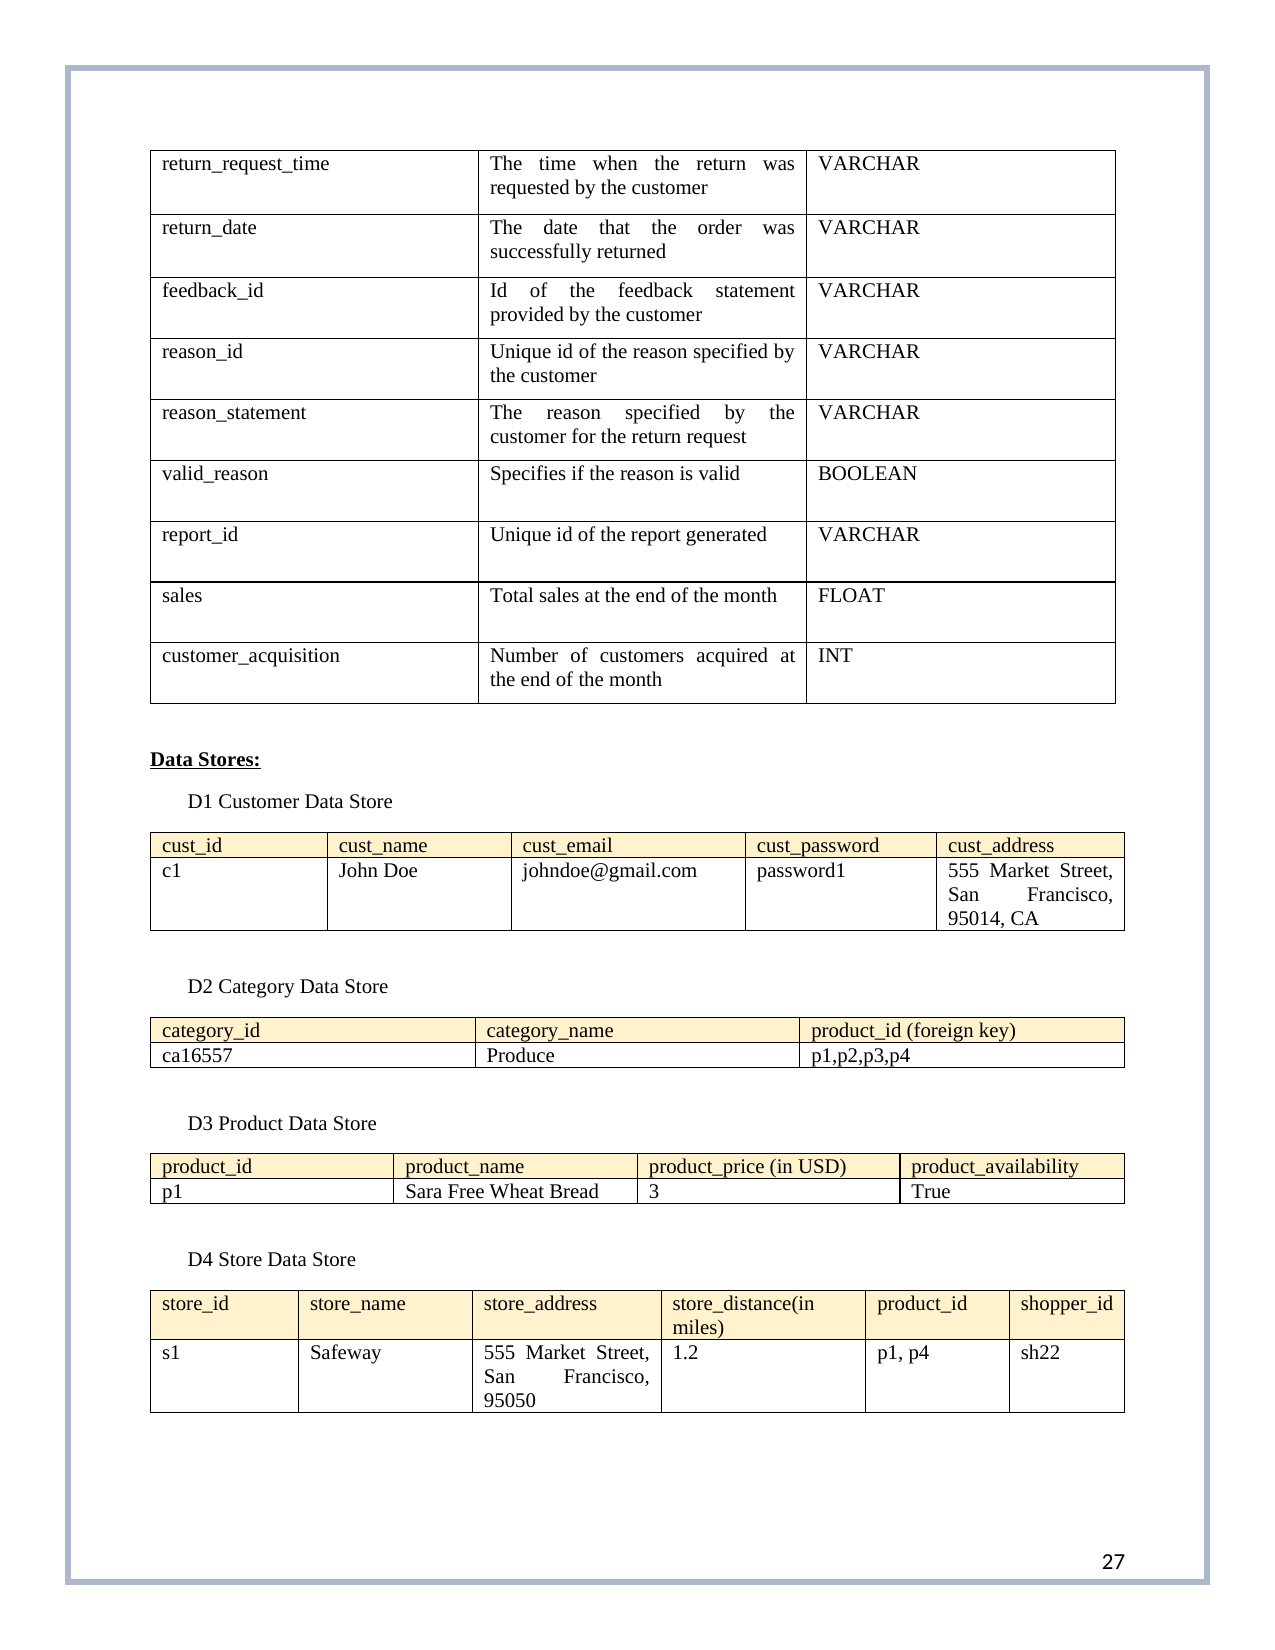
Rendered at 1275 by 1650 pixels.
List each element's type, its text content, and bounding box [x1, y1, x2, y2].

table_cell sales [151, 583, 478, 642]
table_cell VARCHAR [807, 400, 1115, 460]
table_cell feedback_id [151, 278, 478, 338]
table_cell VARCHAR [807, 278, 1115, 338]
table_cell reason_statement [151, 400, 478, 460]
table_cell Specifies if the reason is valid [479, 461, 806, 521]
table_header cust_password [746, 833, 936, 857]
table_cell 1.2 [662, 1340, 865, 1412]
text D2 Category Data Store [187, 974, 1125, 998]
table_header store_name [299, 1291, 472, 1339]
table_header category_name [476, 1018, 799, 1042]
table_cell The time when the return was requested by the customer [479, 151, 806, 214]
table_header product_id [866, 1291, 1009, 1339]
table_cell johndoe@gmail.com [512, 858, 745, 930]
table_cell s1 [151, 1340, 298, 1412]
table_cell VARCHAR [807, 522, 1115, 581]
table_cell sh22 [1010, 1340, 1124, 1412]
table_header cust_email [512, 833, 745, 857]
table_cell Produce [476, 1043, 799, 1067]
table_cell p1, p4 [866, 1340, 1009, 1412]
text D3 Product Data Store [187, 1110, 1125, 1134]
table_header cust_id [151, 833, 327, 857]
table_header store_address [473, 1291, 661, 1339]
table_cell report_id [151, 522, 478, 581]
table_cell Safeway [299, 1340, 472, 1412]
table_cell 3 [638, 1179, 899, 1203]
table_cell Unique id of the reason specified by the customer [479, 339, 806, 399]
table_cell The date that the order was successfully returned [479, 215, 806, 277]
table_header category_id [151, 1018, 475, 1042]
table_cell True [901, 1179, 1124, 1203]
text D4 Store Data Store [187, 1247, 1125, 1271]
table_header product_id [151, 1154, 393, 1178]
table_cell VARCHAR [807, 151, 1115, 214]
table_cell return_date [151, 215, 478, 277]
table_cell customer_acquisition [151, 643, 478, 703]
table_cell ca16557 [151, 1043, 475, 1067]
table_header cust_name [328, 833, 511, 857]
table_header product_availability [901, 1154, 1124, 1178]
table_cell Id of the feedback statement provided by the customer [479, 278, 806, 338]
table_cell INT [807, 643, 1115, 703]
text Data Stores: [150, 747, 1125, 771]
table_header product_name [394, 1154, 637, 1178]
table_cell Sara Free Wheat Bread [394, 1179, 637, 1203]
table_cell p1,p2,p3,p4 [800, 1043, 1124, 1067]
table_cell reason_id [151, 339, 478, 399]
table_header shopper_id [1010, 1291, 1124, 1339]
table_cell Number of customers acquired at the end of the month [479, 643, 806, 703]
text D1 Customer Data Store [187, 789, 1125, 813]
table_header product_price (in USD) [638, 1154, 899, 1178]
table_cell return_request_time [151, 151, 478, 214]
table_cell c1 [151, 858, 327, 930]
table_cell Unique id of the report generated [479, 522, 806, 581]
table_cell The reason specified by the customer for the return request [479, 400, 806, 460]
table_cell VARCHAR [807, 339, 1115, 399]
table_header store_distance(in miles) [662, 1291, 865, 1339]
table_cell 555 Market Street, San Francisco, 95014, CA [937, 858, 1124, 930]
table_header cust_address [937, 833, 1124, 857]
table_cell BOOLEAN [807, 461, 1115, 521]
table_cell p1 [151, 1179, 393, 1203]
table_cell VARCHAR [807, 215, 1115, 277]
table_cell John Doe [328, 858, 511, 930]
table_header product_id (foreign key) [800, 1018, 1124, 1042]
table_cell valid_reason [151, 461, 478, 521]
table_header store_id [151, 1291, 298, 1339]
table_cell password1 [746, 858, 936, 930]
table_cell Total sales at the end of the month [479, 583, 806, 642]
table_cell FLOAT [807, 583, 1115, 642]
table_cell 555 Market Street, San Francisco, 95050 [473, 1340, 661, 1412]
